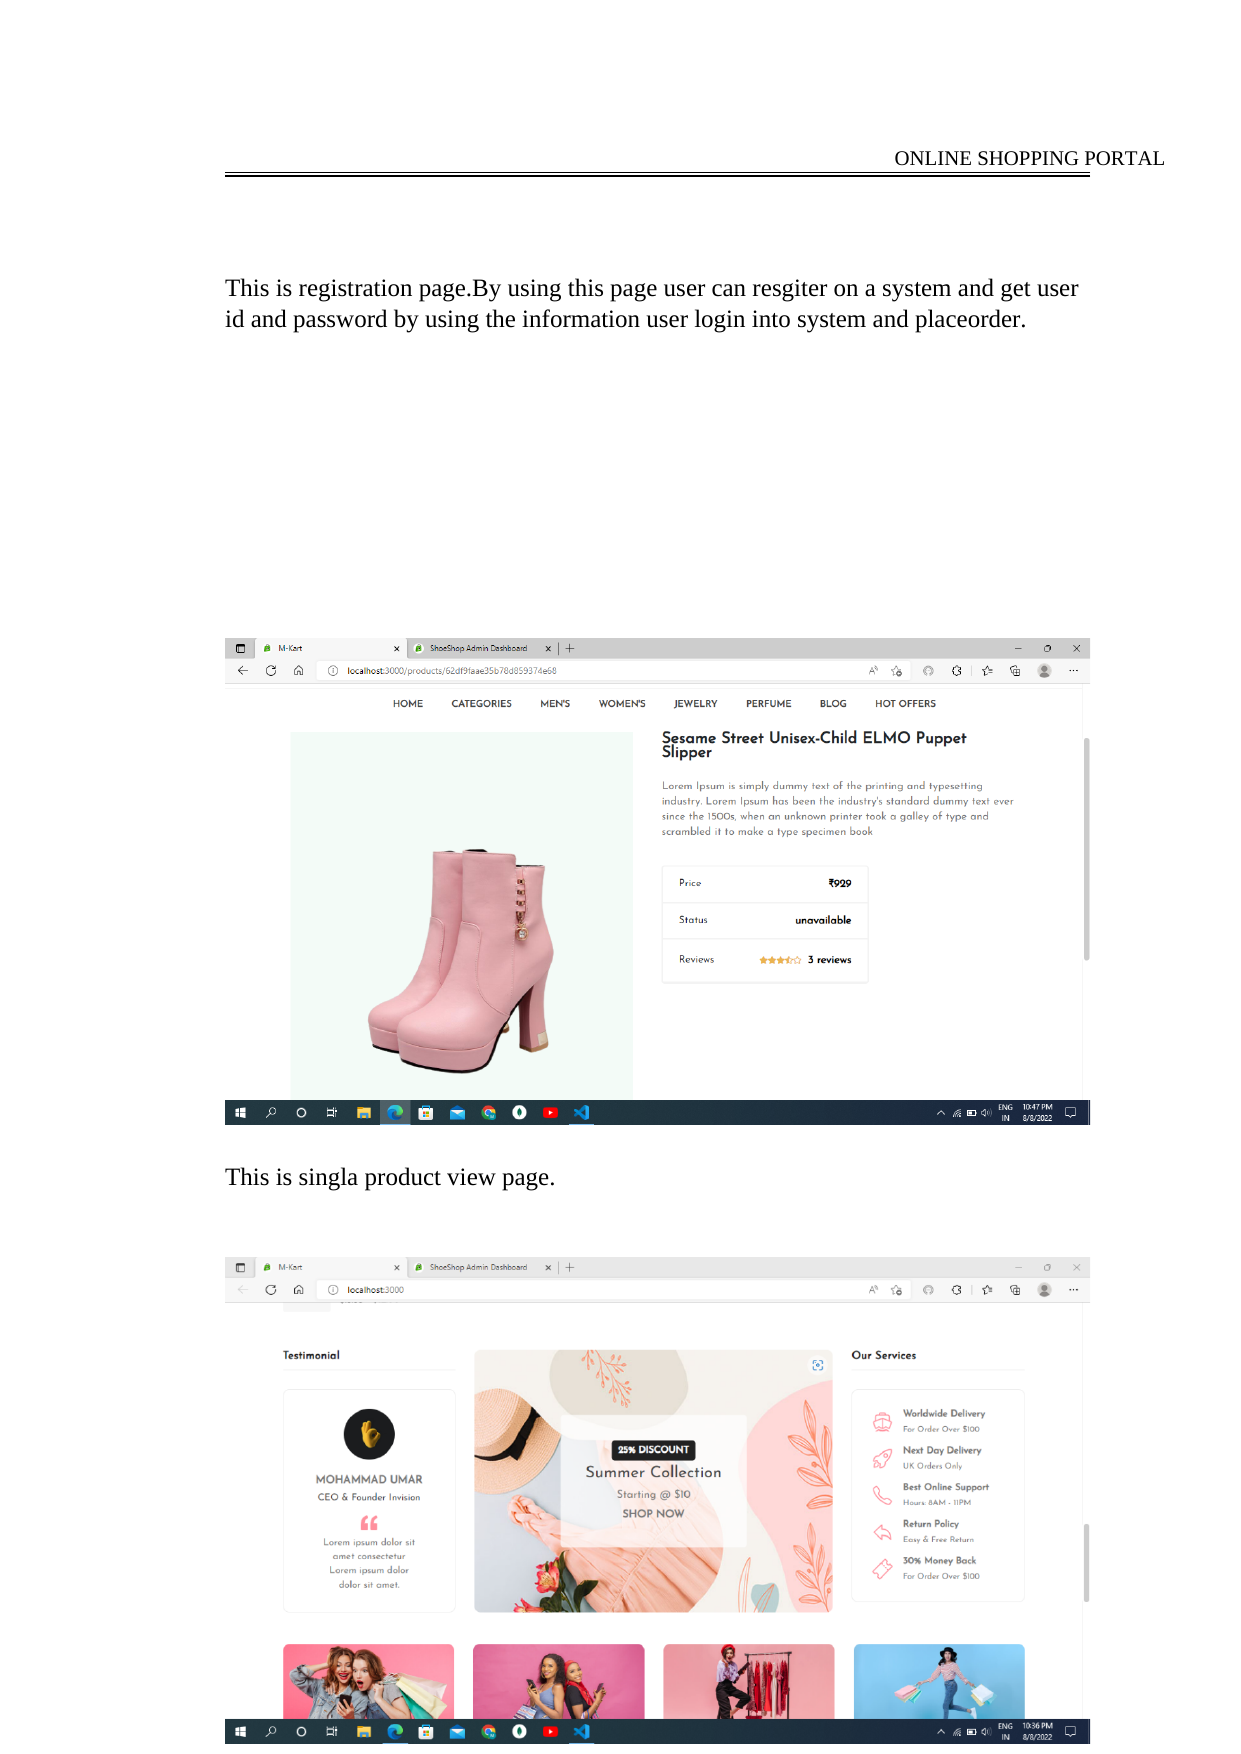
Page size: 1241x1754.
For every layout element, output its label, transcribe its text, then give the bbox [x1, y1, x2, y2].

picture [225, 638, 1091, 1125]
text This is registration page.By using this page user can resgiter on a system and get user id and password by using the information user login into system and placeorder. [225, 273, 1090, 332]
text This is singla product view page. [225, 1162, 1090, 1191]
picture [225, 1257, 1091, 1744]
